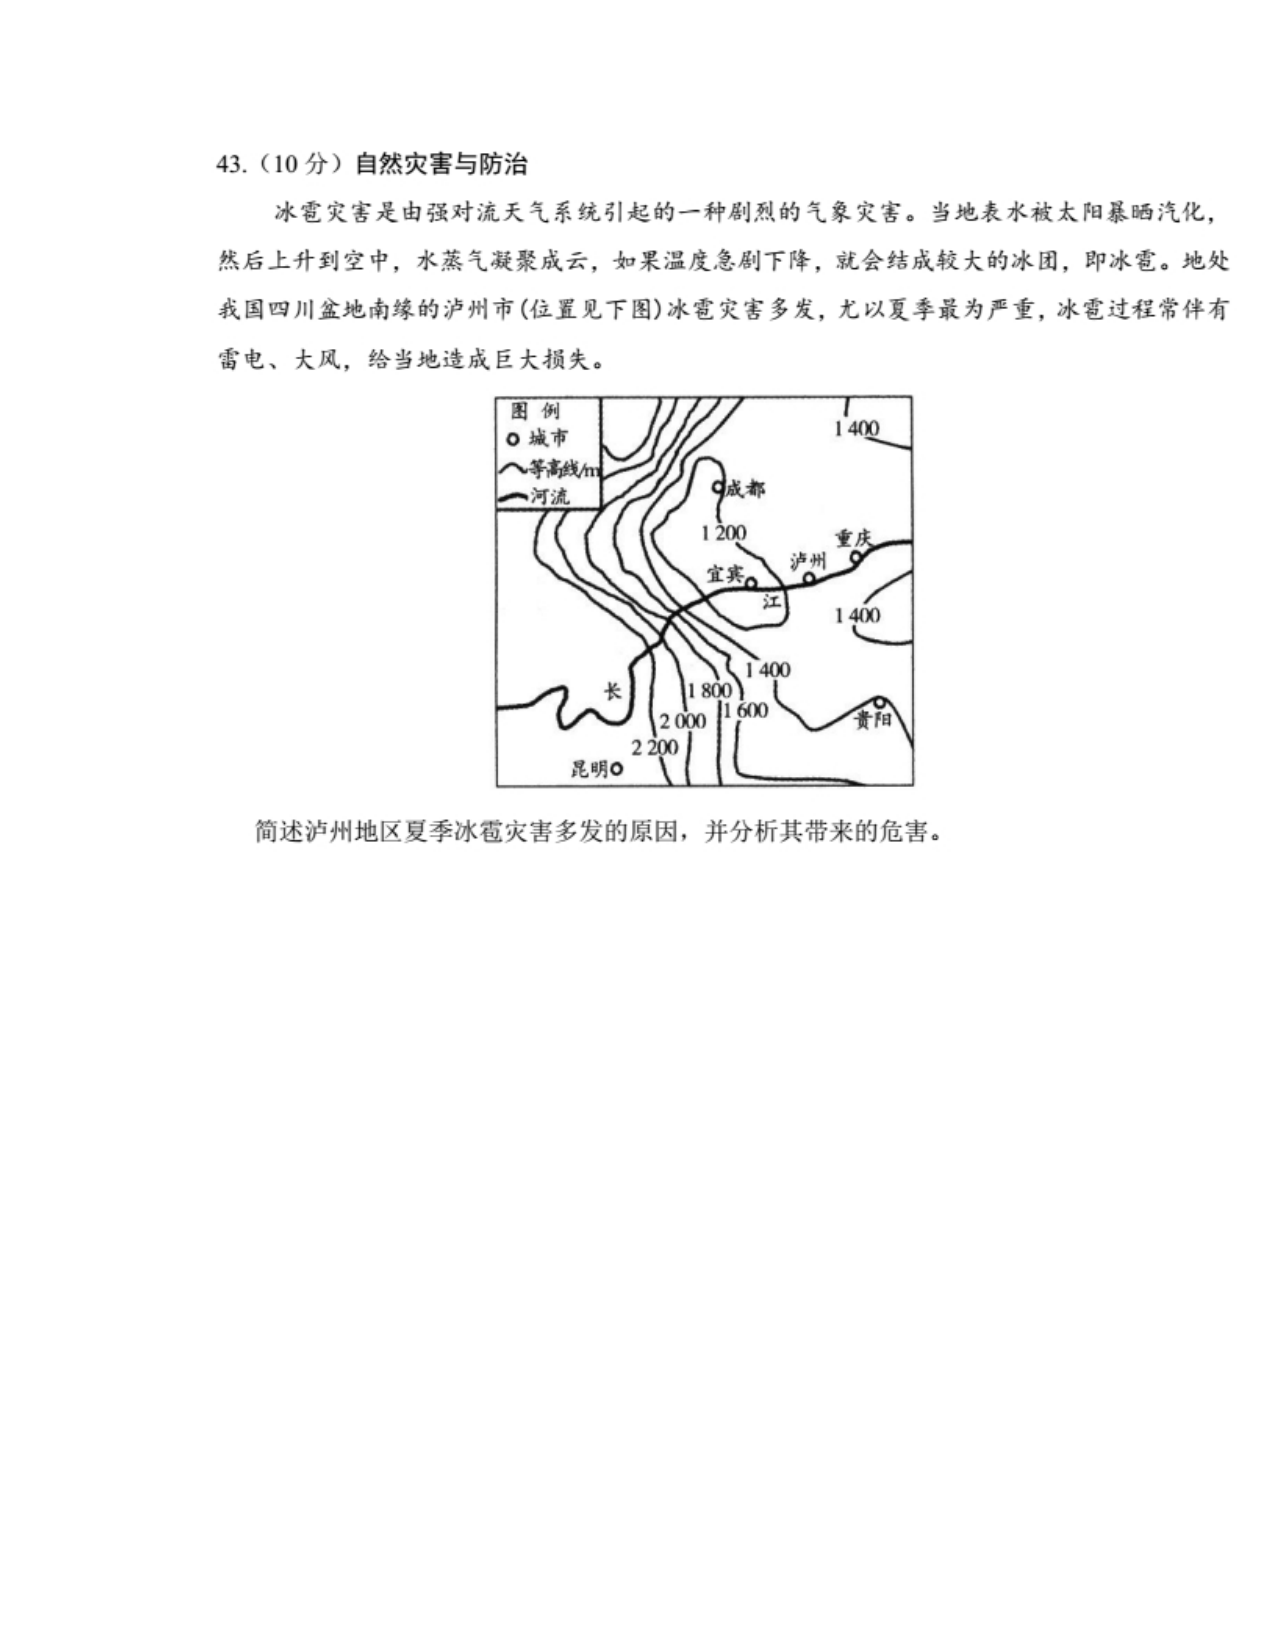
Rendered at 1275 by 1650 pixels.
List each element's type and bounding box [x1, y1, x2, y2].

picture [187, 150, 1244, 892]
